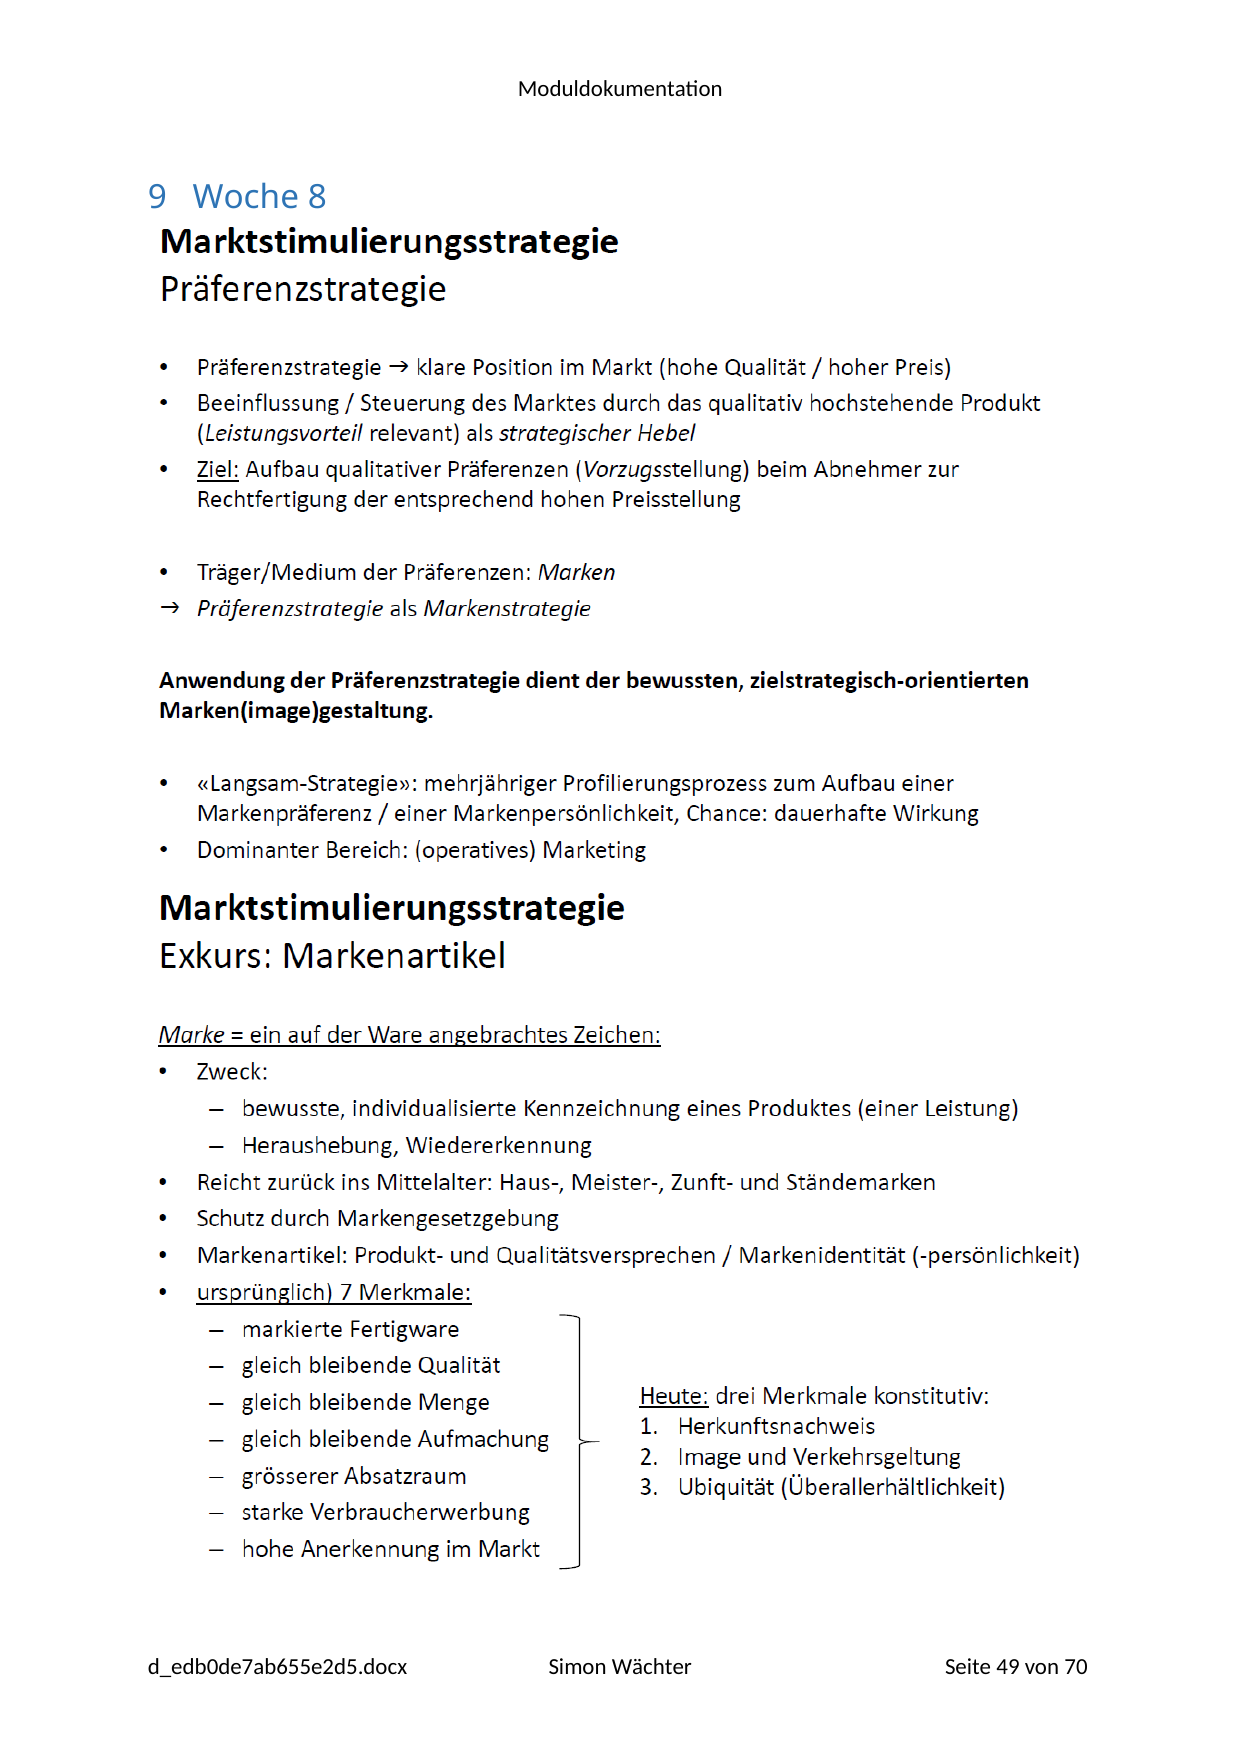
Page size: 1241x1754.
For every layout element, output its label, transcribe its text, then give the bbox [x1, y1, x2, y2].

subtitle Woche 8 [148, 173, 1093, 218]
picture [147, 221, 1093, 869]
picture [147, 887, 1093, 1574]
